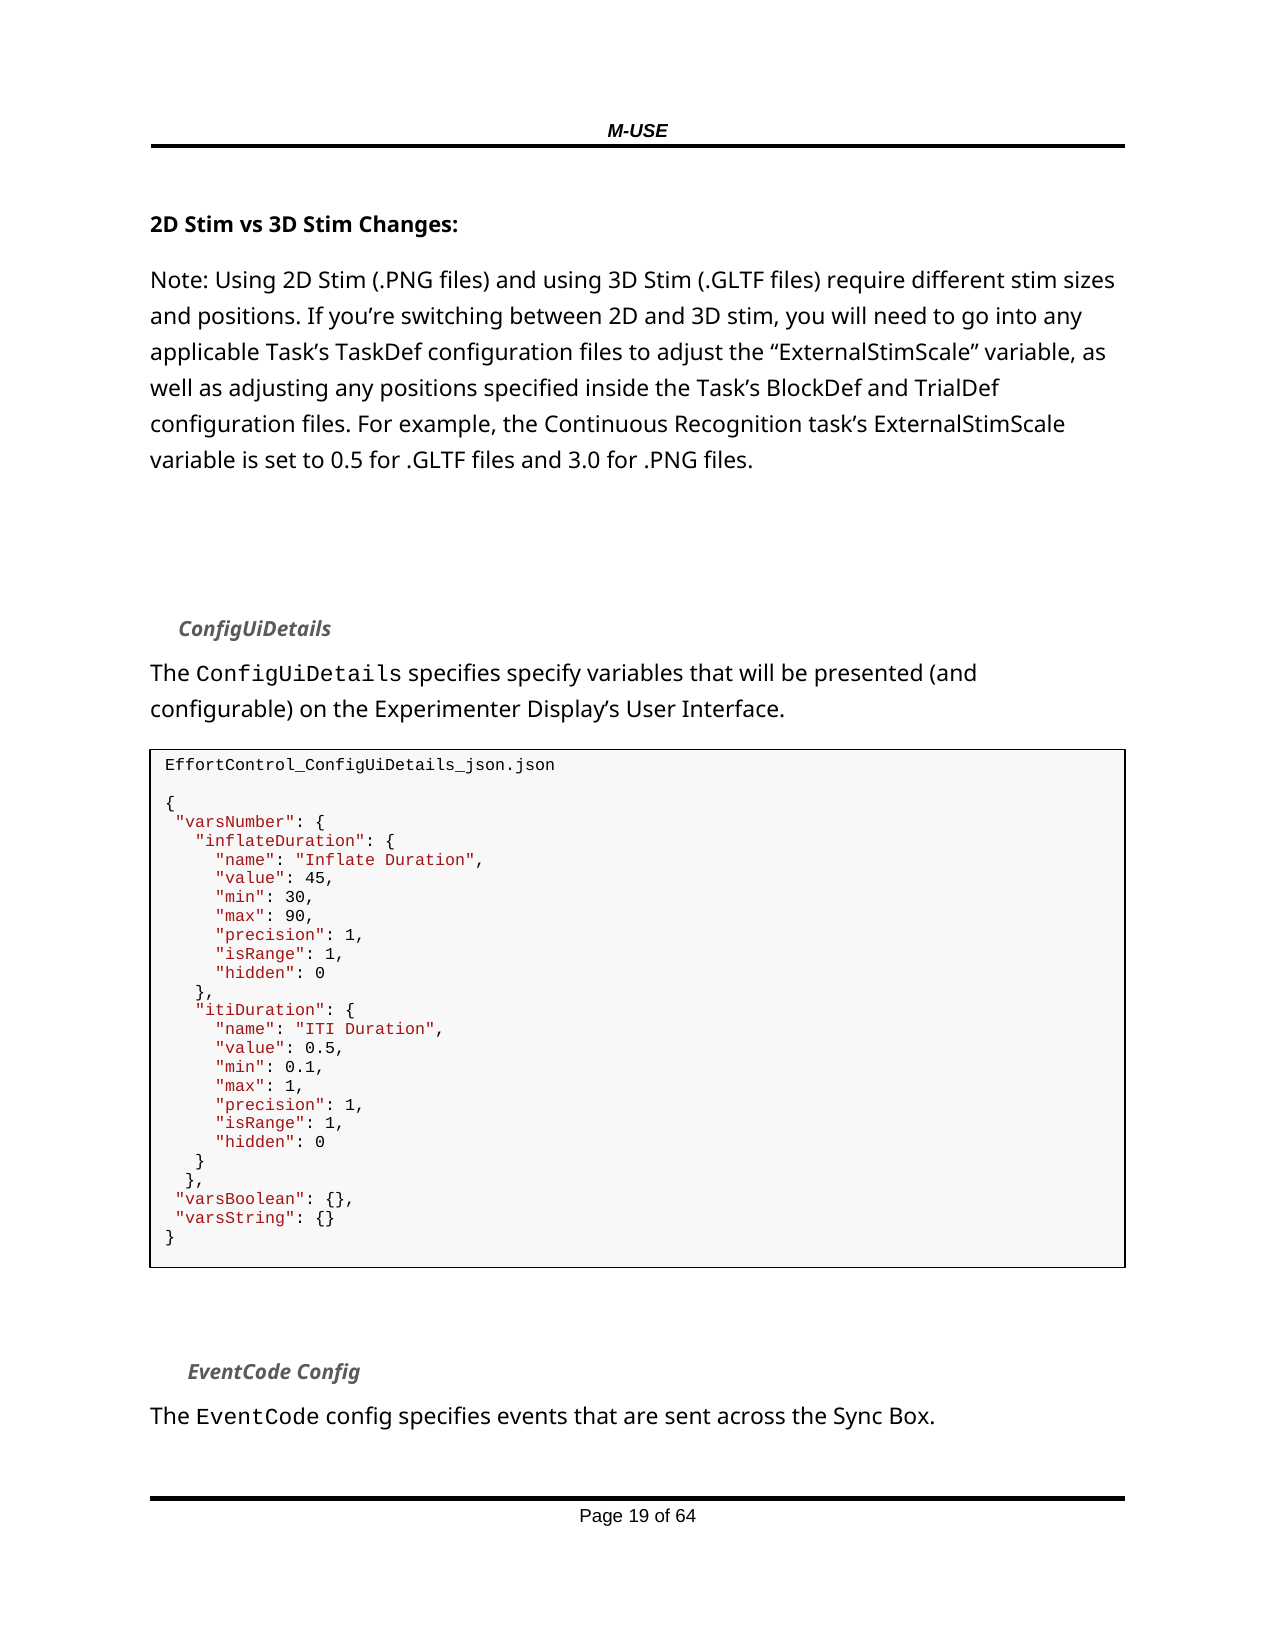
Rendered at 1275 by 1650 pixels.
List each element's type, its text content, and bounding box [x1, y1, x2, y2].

text Note: Using 2D Stim (.PNG files) and using 3D Stim (.GLTF files) require different stim sizes and positions. If you’re switching between 2D and 3D stim, you will need to go into any applicable Task’s TaskDef configuration files to adjust the “ExternalStimScale” variable, as well as adjusting any positions specified inside the Task’s BlockDef and TrialDef configuration files. For example, the Continuous Recognition task’s ExternalStimScale variable is set to 0.5 for .GLTF files and 3.0 for .PNG files. [150, 264, 1125, 475]
text 2D Stim vs 3D Stim Changes: [150, 209, 1125, 239]
text The ConfigUiDetails specifies specify variables that will be presented (and configurable) on the Experimenter Display’s User Interface. [150, 657, 1125, 724]
subtitle EventCode Config [187, 1357, 1125, 1386]
subtitle ConfigUiDetails [178, 614, 1125, 642]
text The EventCode config specifies events that are sent across the Sync Box. [150, 1400, 1125, 1431]
